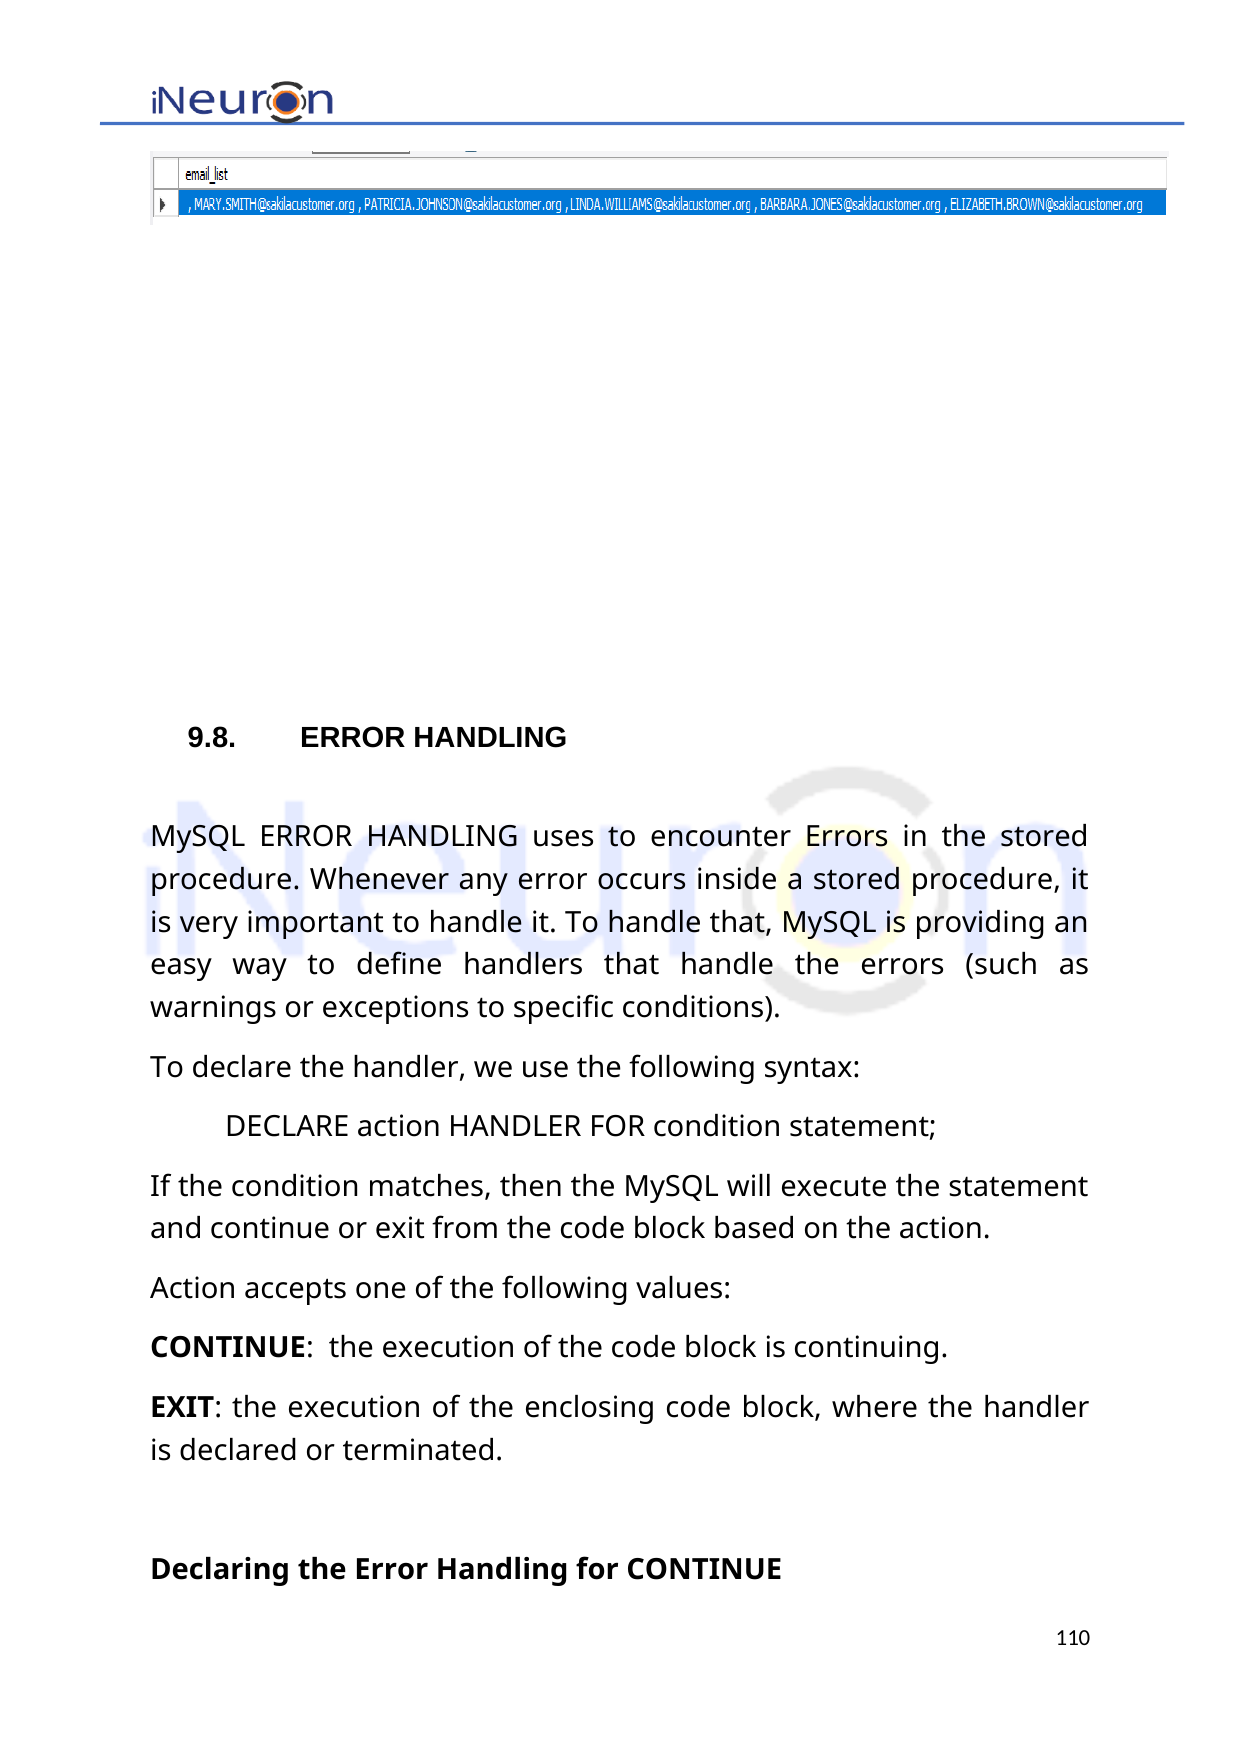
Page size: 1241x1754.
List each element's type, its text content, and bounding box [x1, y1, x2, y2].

text DECLARE action HANDLER FOR condition statement; [150, 1105, 1090, 1145]
text To declare the handler, we use the following syntax: [150, 1046, 1090, 1086]
picture [150, 75, 335, 124]
text EXIT: the execution of the enclosing code block, where the handler is declared or terminated. [150, 1386, 1090, 1469]
text Action accepts one of the following values: [150, 1267, 1090, 1307]
text If the condition matches, then the MySQL will execute the statement and continue or exit from the code block based on the action. [150, 1165, 1090, 1247]
text MySQL ERROR HANDLING uses to encounter Errors in the stored procedure. Whenever any error occurs inside a stored procedure, it is very important to handle it. To handle that, MySQL is providing an easy way to define handlers that handle the errors (such as warnings or exceptions to specific conditions). [150, 815, 1090, 1026]
subtitle ERROR HANDLING [187, 719, 1090, 753]
picture [150, 151, 1169, 225]
text CONTINUE: the execution of the code block is continuing. [150, 1327, 1090, 1366]
text Declaring the Error Handling for CONTINUE [150, 1548, 1090, 1588]
